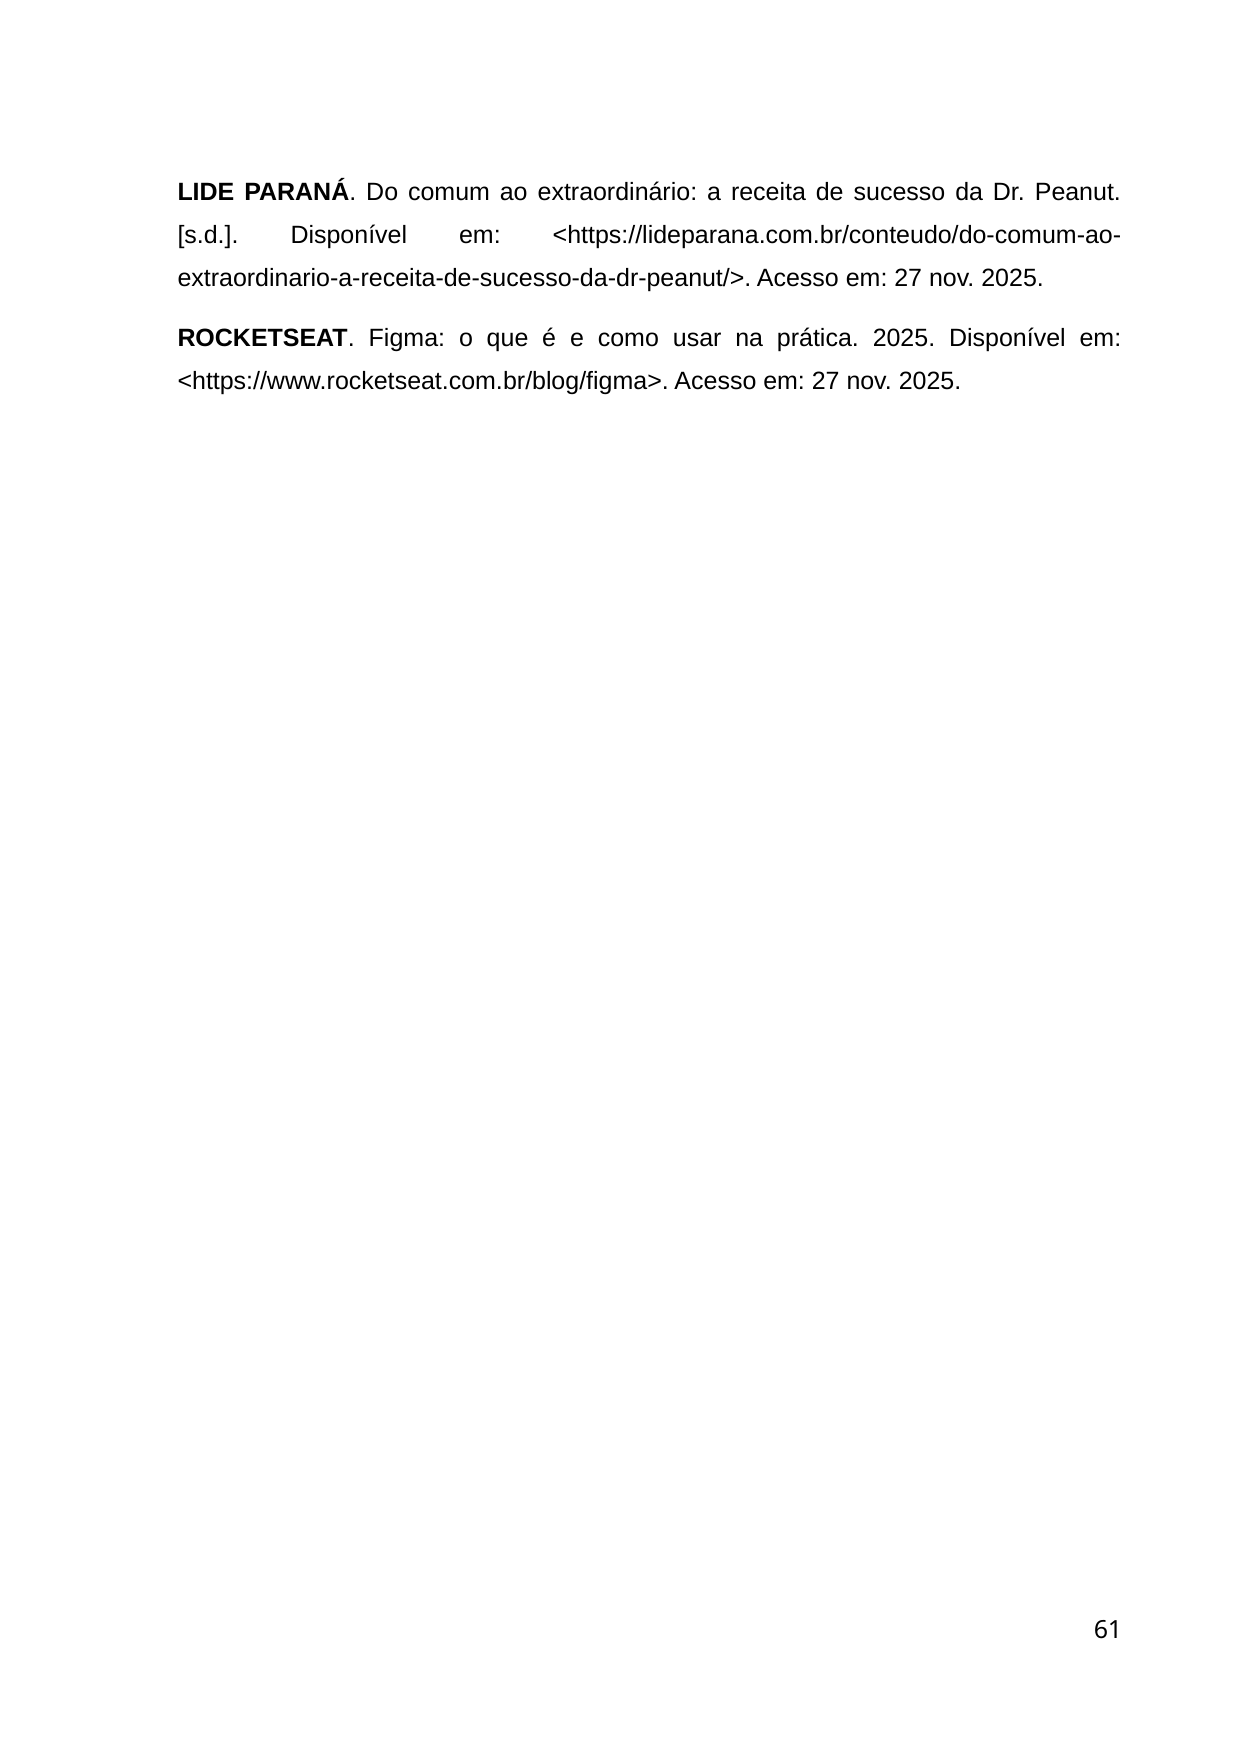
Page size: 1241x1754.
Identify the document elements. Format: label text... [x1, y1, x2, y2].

text LIDE PARANÁ. Do comum ao extraordinário: a receita de sucesso da Dr. Peanut. [s.d.]. Disponível em: <https://lideparana.com.br/conteudo/do-comum-ao-extraordinario-a-receita-de-sucesso-da-dr-peanut/>. Acesso em: 27 nov. 2025. [177, 177, 1122, 292]
text ROCKETSEAT. Figma: o que é e como usar na prática. 2025. Disponível em: <https://www.rocketseat.com.br/blog/figma>. Acesso em: 27 nov. 2025. [177, 323, 1122, 395]
